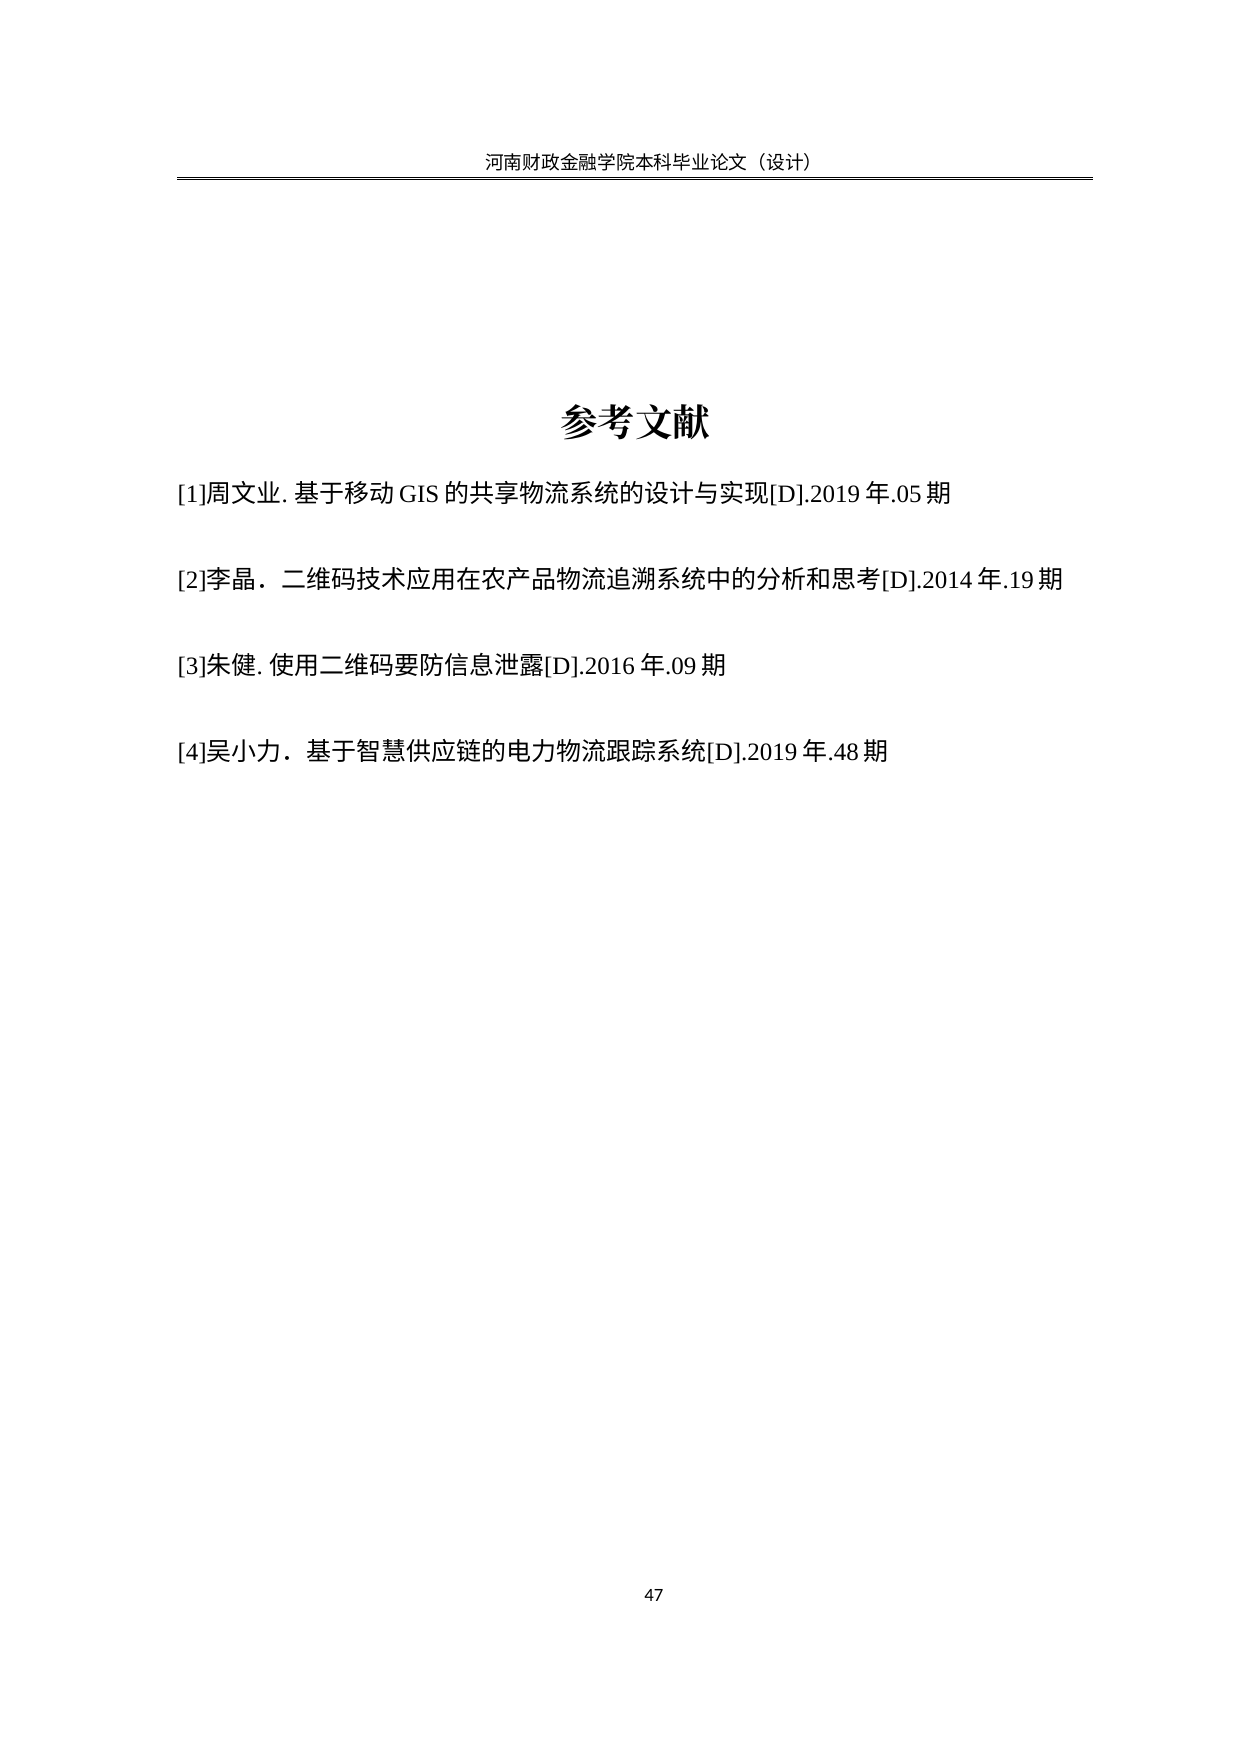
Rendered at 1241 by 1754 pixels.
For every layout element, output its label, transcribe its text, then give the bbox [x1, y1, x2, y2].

text [4]吴小力．基于智慧供应链的电力物流跟踪系统[D].2019年.48期 [177, 715, 1093, 783]
text [2]李晶．二维码技术应用在农产品物流追溯系统中的分析和思考[D].2014年.19期 [177, 543, 1093, 611]
text [1]周文业. 基于移动GIS的共享物流系统的设计与实现[D].2019年.05期 [177, 457, 1093, 525]
text [3]朱健. 使用二维码要防信息泄露[D].2016年.09期 [177, 629, 1093, 697]
subtitle 参考文献 [177, 389, 1093, 457]
